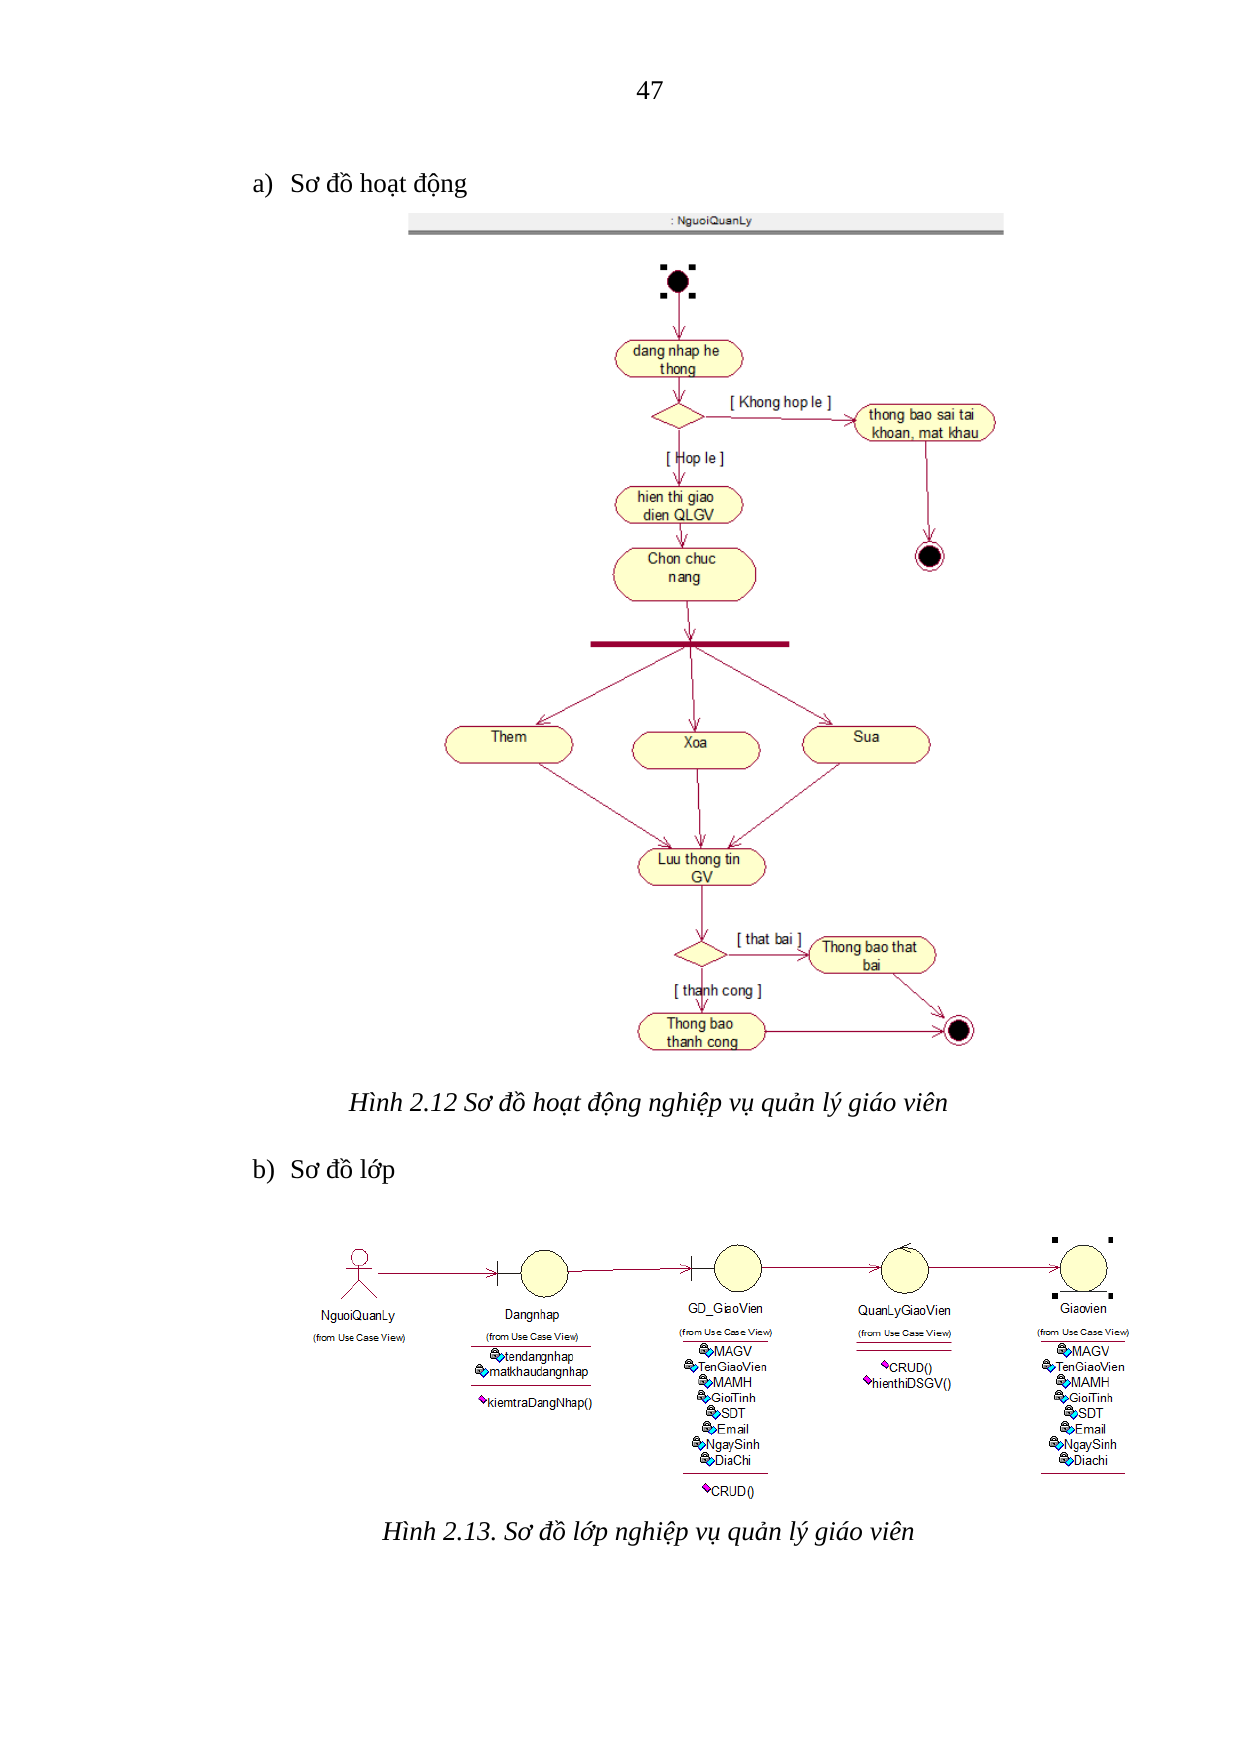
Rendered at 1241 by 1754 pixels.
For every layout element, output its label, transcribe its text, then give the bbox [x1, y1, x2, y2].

picture [289, 1200, 1172, 1500]
text Hình 2.12 Sơ đồ hoạt động nghiệp vụ quản lý giáo viên [177, 1086, 1122, 1117]
list Sơ đồ hoạt động [252, 167, 1122, 198]
list Sơ đồ lớp [252, 1153, 1122, 1184]
picture [408, 213, 1004, 1071]
text Hình 2.13. Sơ đồ lớp nghiệp vụ quản lý giáo viên [177, 1516, 1122, 1547]
